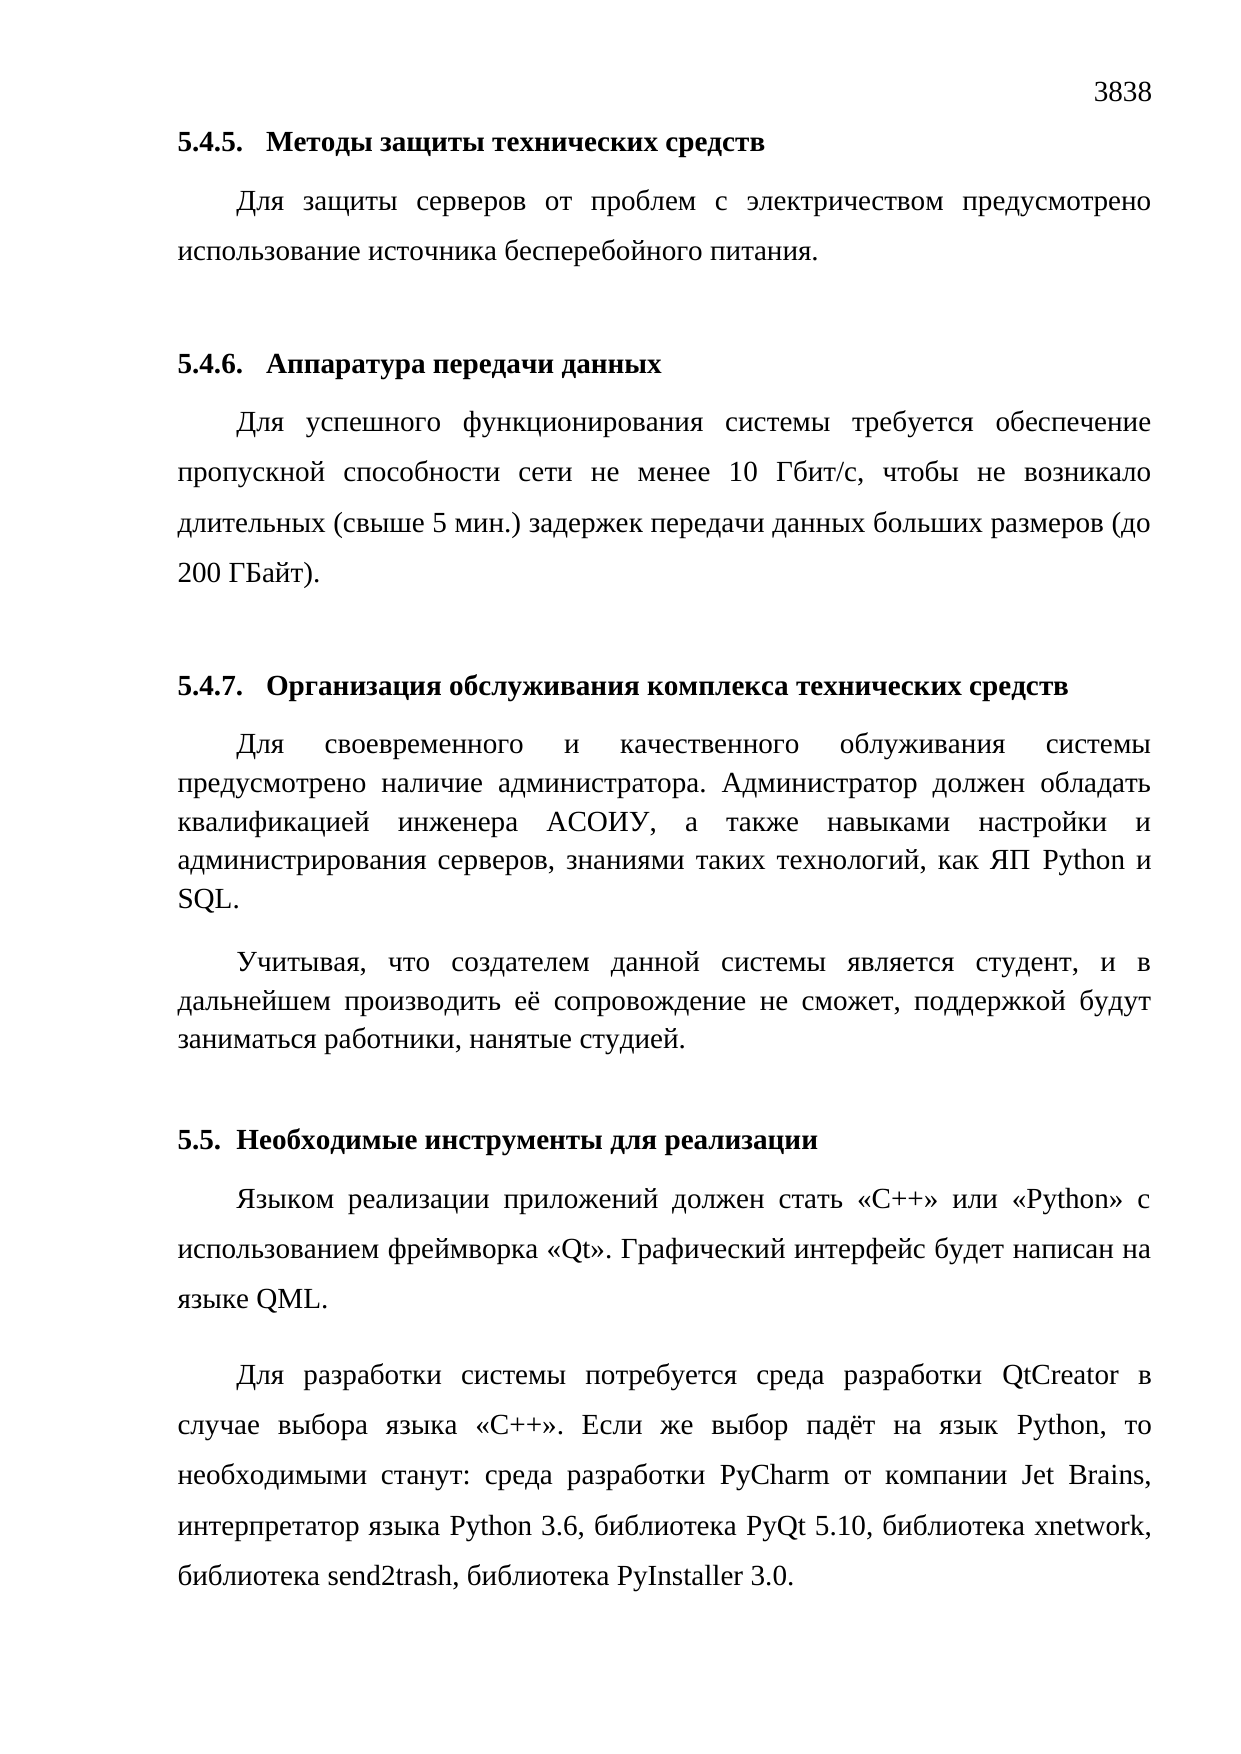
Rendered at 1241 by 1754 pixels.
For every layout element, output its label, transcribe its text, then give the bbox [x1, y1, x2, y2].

text Для успешного функционирования системы требуется обеспечение пропускной способности сети не менее 10 Гбит/c, чтобы не возникало длительных (свыше 5 мин.) задержек передачи данных больших размеров (до 200 ГБайт). [177, 404, 1152, 589]
text Учитывая, что создателем данной системы является студент, и в дальнейшем производить её сопровождение не сможет, поддержкой будут заниматься работники, нанятые студией. [177, 944, 1152, 1055]
text Для разработки системы потребуется среда разработки QtCreator в случае выбора языка «С++». Если же выбор падёт на язык Python, то необходимыми станут: среда разработки PyCharm от компании Jet Brains, интерпретатор языка Python 3.6, библиотека PyQt 5.10, библиотека xnetwork, библиотека send2trash, библиотека PyInstaller 3.0. [177, 1357, 1152, 1592]
text Языком реализации приложений должен стать «С++» или «Python» с использованием фреймворка «Qt». Графический интерфейс будет написан на языке QML. [177, 1181, 1152, 1315]
subtitle Аппаратура передачи данных [177, 346, 1152, 379]
subtitle Методы защиты технических средств [177, 124, 1152, 158]
text Для защиты серверов от проблем с электричеством предусмотрено использование источника бесперебойного питания. [177, 183, 1152, 266]
subtitle Организация обслуживания комплекса технических средств [177, 668, 1152, 702]
text Для своевременного и качественного облуживания системы предусмотрено наличие администратора. Администратор должен обладать квалификацией инженера АСОИУ, а также навыками настройки и администрирования серверов, знаниями таких технологий, как ЯП Python и SQL. [177, 727, 1152, 914]
subtitle Необходимые инструменты для реализации [177, 1122, 1152, 1156]
